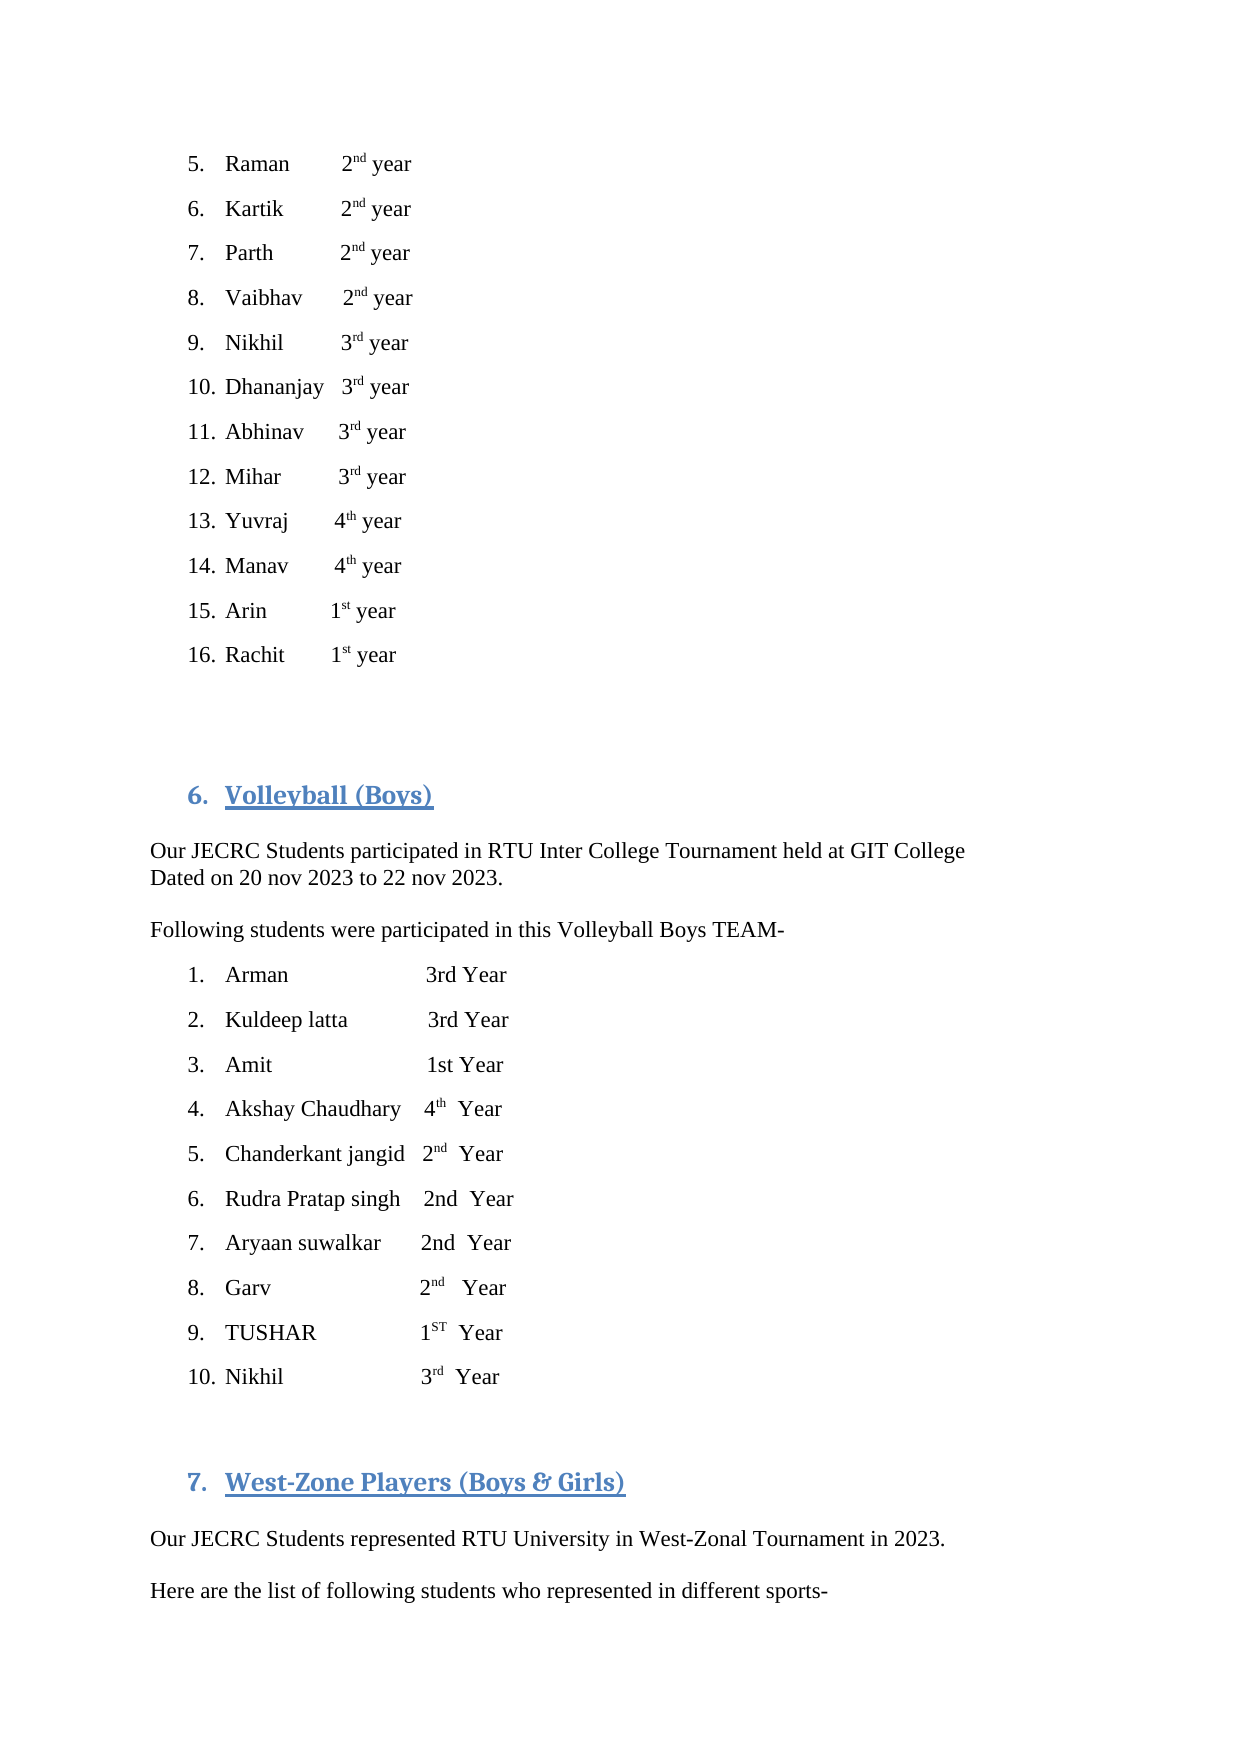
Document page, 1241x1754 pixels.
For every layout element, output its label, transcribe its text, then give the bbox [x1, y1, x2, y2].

list Amit 1st Year [187, 1051, 1090, 1077]
list Arman 3rd Year [187, 961, 1090, 988]
text Dated on 20 nov 2023 to 22 nov 2023. [150, 864, 1090, 890]
subtitle Volleyball (Boys) [187, 780, 1090, 811]
subtitle West-Zone Players (Boys & Girls) [187, 1467, 1090, 1498]
list Chanderkant jangid 2nd Year [187, 1140, 1090, 1166]
text Our JECRC Students participated in RTU Inter College Tournament held at GIT College [150, 837, 1090, 864]
list Kuldeep latta 3rd Year [187, 1006, 1090, 1032]
list Garv 2nd Year [187, 1274, 1090, 1300]
text Following students were participated in this Volleyball Boys TEAM- [150, 917, 1090, 943]
list Akshay Chaudhary 4th Year [187, 1095, 1090, 1122]
list TUSHAR 1ST Year [187, 1319, 1090, 1345]
list Parth 2nd year [187, 239, 1090, 266]
list Mihar 3rd year [187, 463, 1090, 489]
list Rachit 1st year [187, 642, 1090, 668]
list Nikhil 3rd year [187, 329, 1090, 355]
list Raman 2nd year [187, 150, 1090, 176]
list Dhananjay 3rd year [187, 373, 1090, 400]
list Kartik 2nd year [187, 195, 1090, 221]
list Arin 1st year [187, 597, 1090, 623]
list Rudra Pratap singh 2nd Year [187, 1185, 1090, 1211]
list Yuvraj 4th year [187, 507, 1090, 534]
list Abhinav 3rd year [187, 418, 1090, 444]
list Aryaan suwalkar 2nd Year [187, 1229, 1090, 1256]
text Our JECRC Students represented RTU University in West-Zonal Tournament in 2023. [150, 1525, 1090, 1551]
text Here are the list of following students who represented in different sports- [150, 1577, 1090, 1604]
list Manav 4th year [187, 552, 1090, 578]
list Vaibhav 2nd year [187, 284, 1090, 310]
list Nikhil 3rd Year [187, 1363, 1090, 1390]
